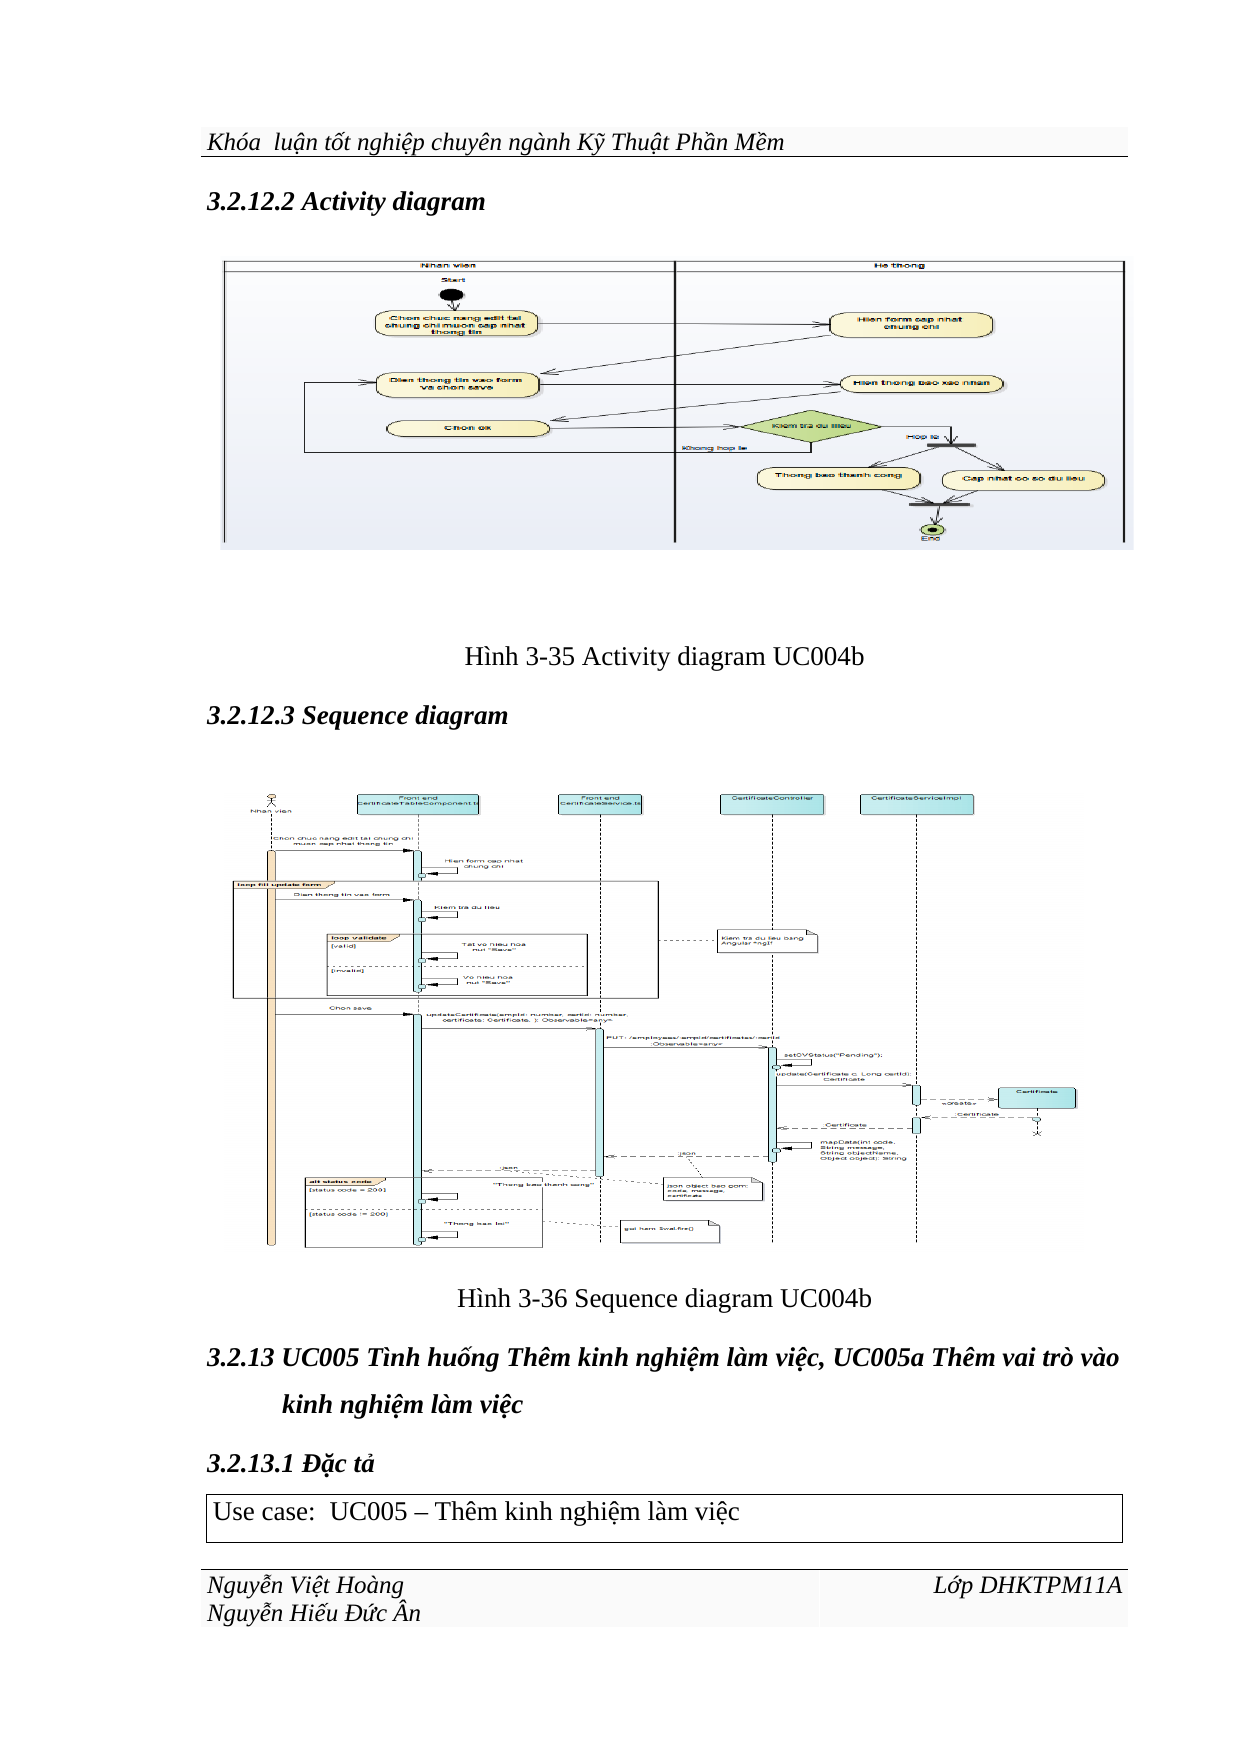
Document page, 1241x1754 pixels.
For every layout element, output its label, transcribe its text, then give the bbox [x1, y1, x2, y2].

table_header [207, 1495, 1122, 1542]
subtitle Sequence diagram [207, 699, 1122, 730]
text Hình 3-24 Activity diagram UC004b [207, 640, 1122, 671]
subtitle Đặc tả [207, 1447, 1122, 1478]
subtitle Activity diagram [207, 185, 1122, 216]
picture [223, 791, 1085, 805]
text Hình 3-25 Sequence diagram UC004b [207, 805, 1122, 1313]
picture [220, 256, 1134, 550]
subtitle UC005 Tình huống Thêm kinh nghiệm làm việc, UC005a Thêm vai trò vào kinh nghiệm làm việc [207, 1341, 1122, 1419]
